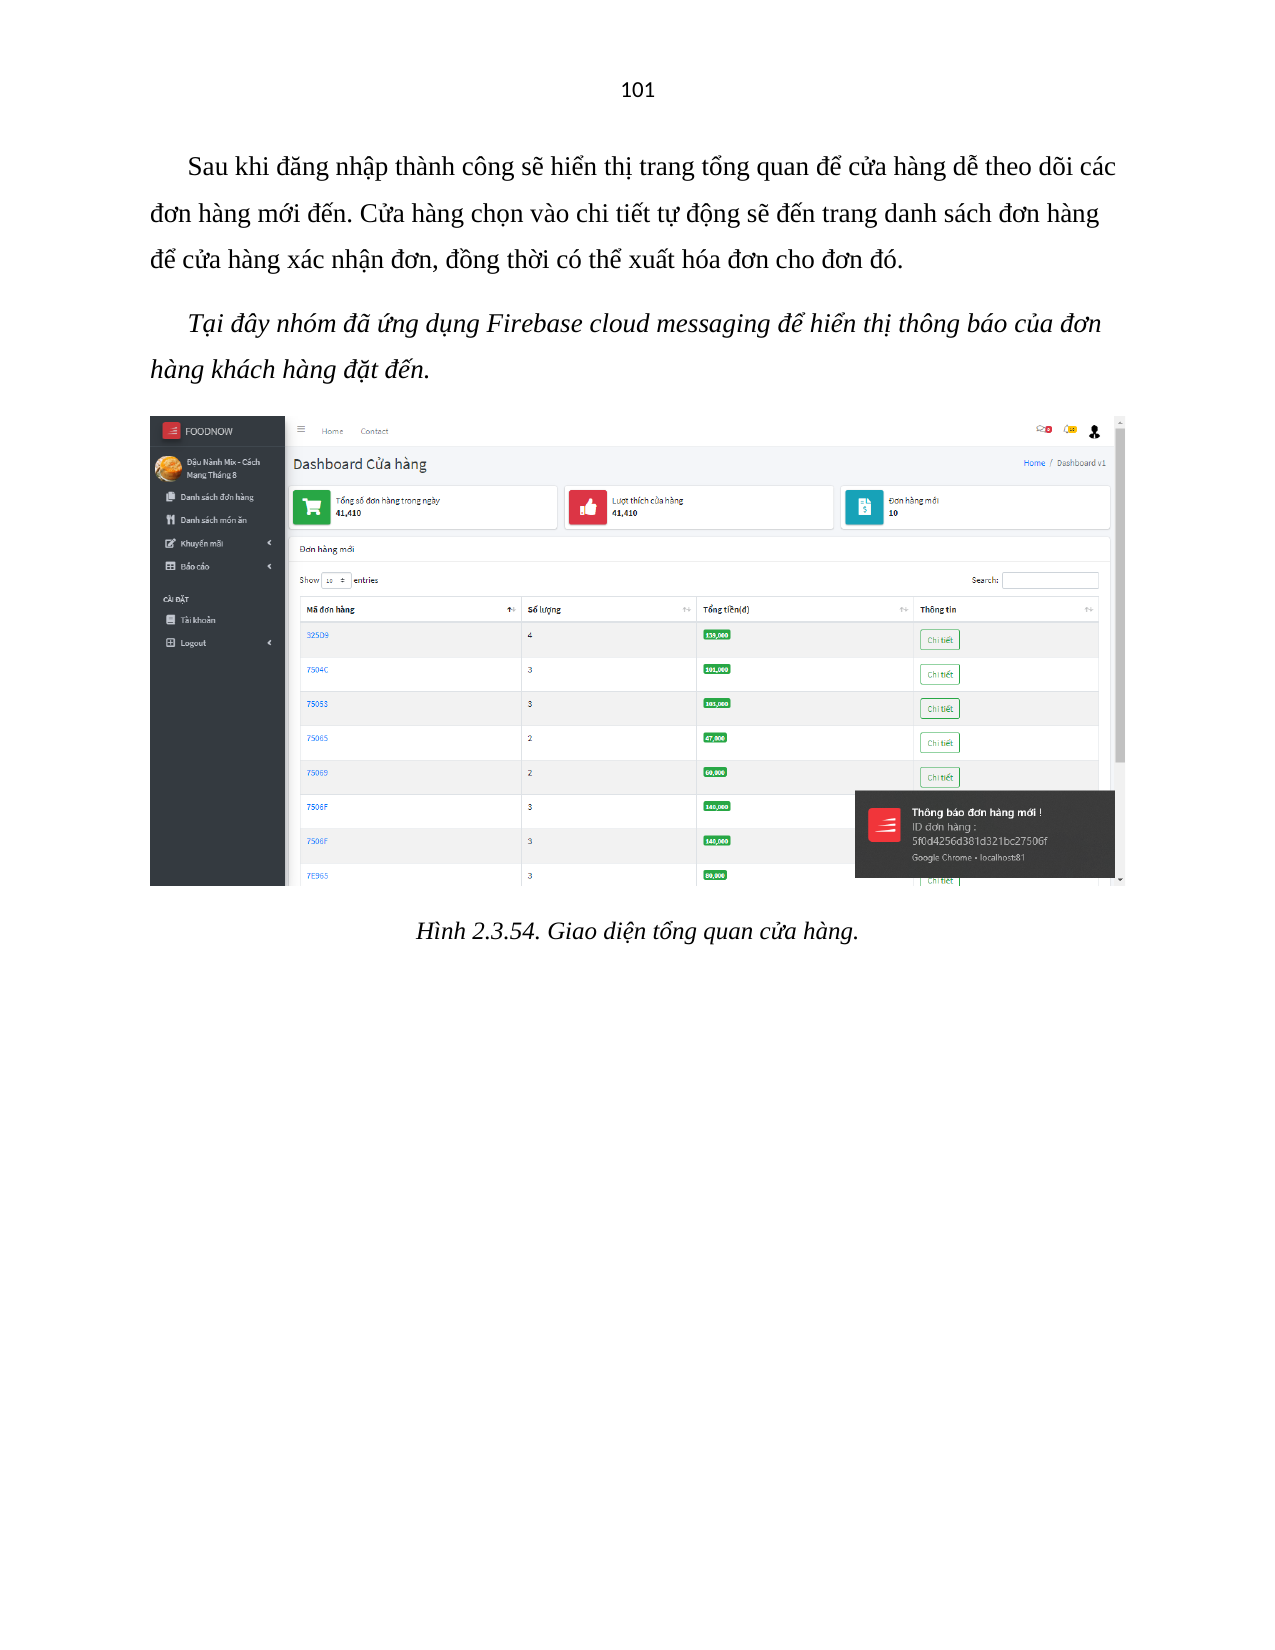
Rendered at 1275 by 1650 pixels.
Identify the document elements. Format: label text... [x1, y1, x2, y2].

text Sau khi đăng nhập thành công sẽ hiển thị trang tổng quan để cửa hàng dễ theo dõi các đơn hàng mới đến. Cửa hàng chọn vào chi tiết tự động sẽ đến trang danh sách đơn hàng để cửa hàng xác nhận đơn, đồng thời có thể xuất hóa đơn cho đơn đó. [150, 150, 1125, 274]
text Tại đây nhóm đã ứng dụng Firebase cloud messaging để hiển thị thông báo của đơn hàng khách hàng đặt đến. [150, 307, 1125, 384]
picture [150, 416, 1125, 886]
list Hình 2.3.54. Giao diện tổng quan cửa hàng. [150, 916, 1125, 945]
